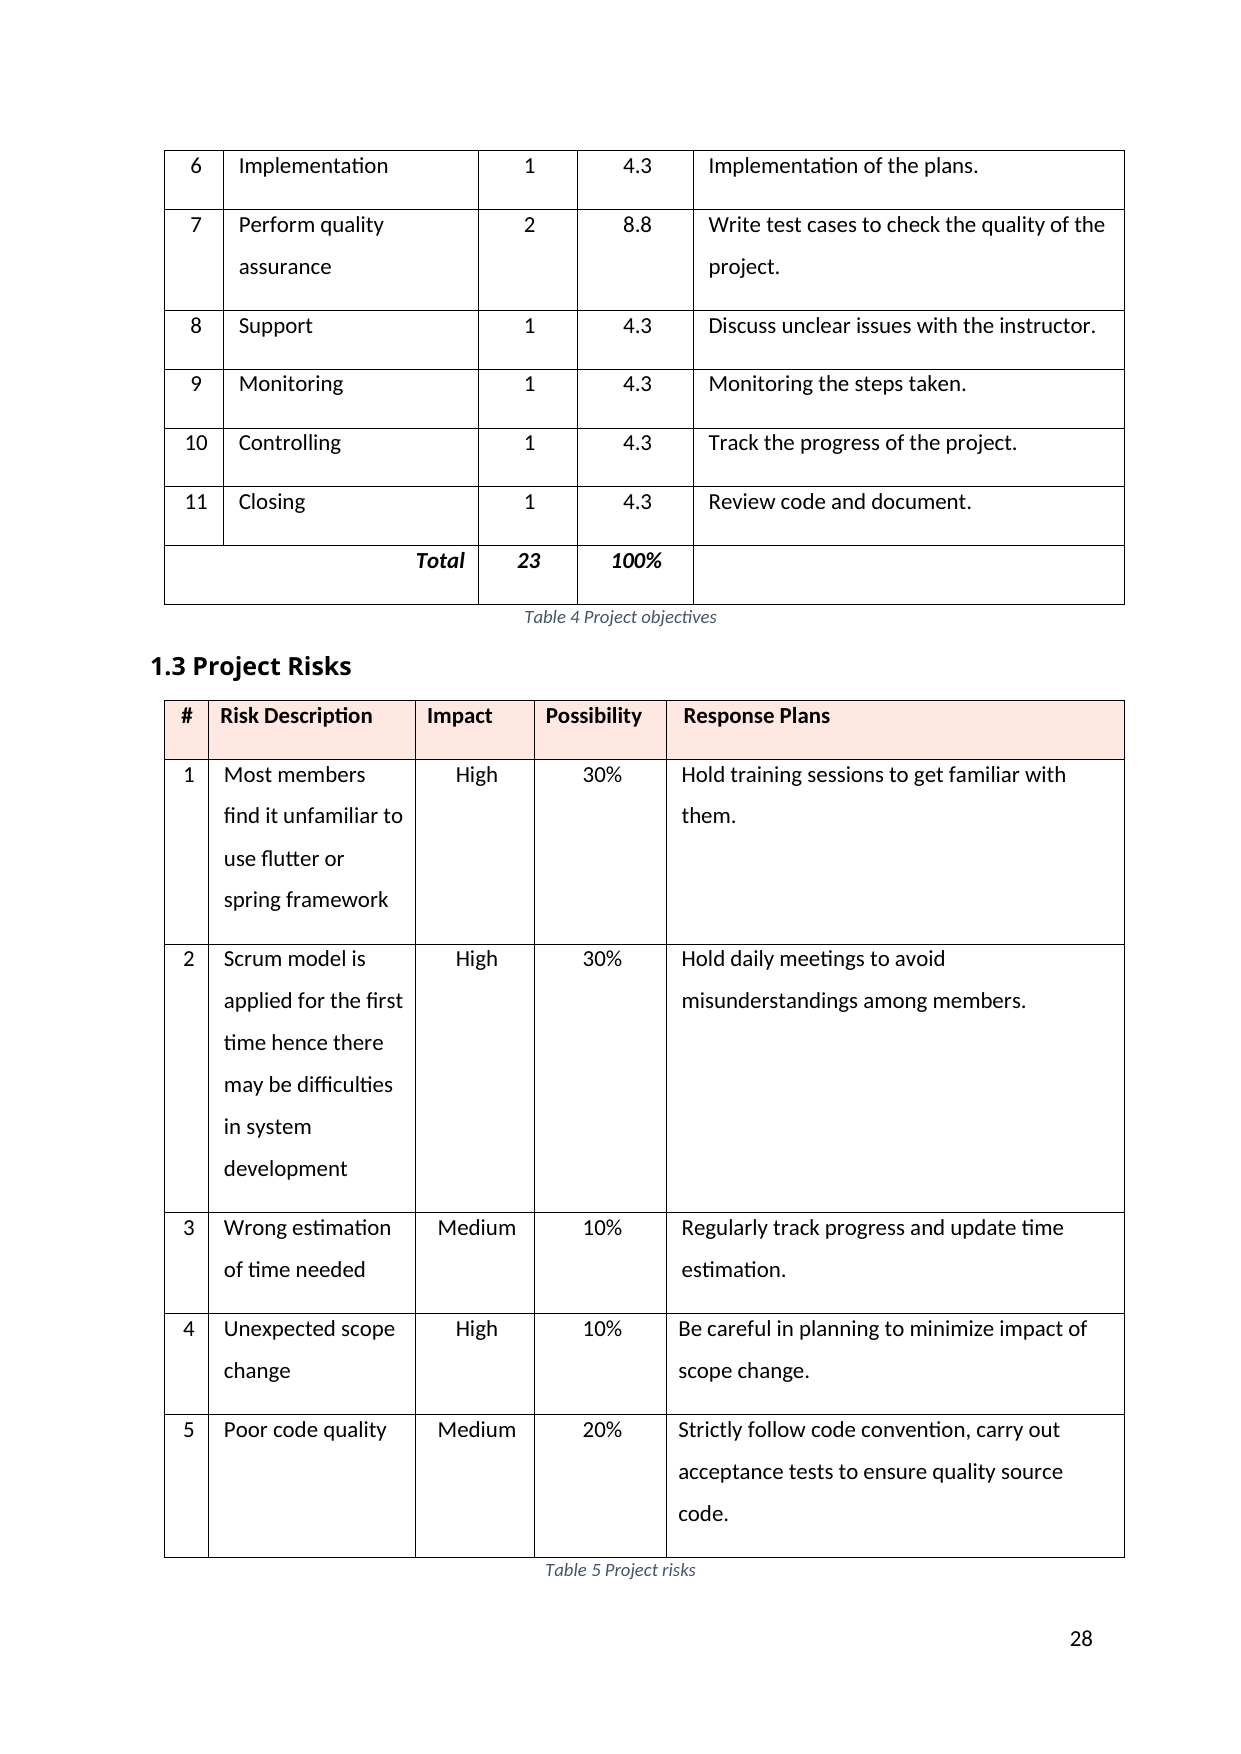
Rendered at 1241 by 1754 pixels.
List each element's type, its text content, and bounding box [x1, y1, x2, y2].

table_cell Review code and document. [694, 487, 1124, 545]
table_cell 4.3 [578, 311, 693, 368]
table_cell Be careful in planning to minimize impact of scope change. [667, 1314, 1124, 1414]
table_cell 1 [479, 487, 577, 545]
table_cell Most members find it unfamiliar to use flutter or spring framework [209, 760, 415, 943]
table_cell Scrum model is applied for the first time hence there may be difficulties in system development [209, 945, 415, 1212]
table_cell Strictly follow code convention, carry out acceptance tests to ensure quality source code. [667, 1415, 1124, 1557]
table_cell 7 [165, 210, 223, 310]
table_cell 2 [479, 210, 577, 310]
table_cell 10% [535, 1213, 666, 1313]
table_cell Unexpected scope change [209, 1314, 415, 1414]
subtitle 1.3 Project Risks [150, 649, 1093, 683]
table_cell Implementation [224, 151, 478, 209]
table_cell 1 [479, 429, 577, 486]
table_cell 8 [165, 311, 223, 368]
table_cell High [416, 760, 534, 943]
table_cell Medium [416, 1213, 534, 1313]
table_cell 8.8 [578, 210, 693, 310]
table_cell Monitoring [224, 370, 478, 427]
table_cell 1 [479, 370, 577, 427]
table_cell 10% [535, 1314, 666, 1414]
table_cell Monitoring the steps taken. [694, 370, 1124, 427]
table_cell 4.3 [578, 429, 693, 486]
table_cell 6 [165, 151, 223, 209]
table_header Impact [416, 701, 534, 759]
table_cell Support [224, 311, 478, 368]
table_cell 9 [165, 370, 223, 427]
table_cell 4.3 [578, 151, 693, 209]
table_cell [694, 546, 1124, 604]
table_cell 20% [535, 1415, 666, 1557]
table_cell 100% [578, 546, 693, 604]
table_cell Hold daily meetings to avoid misunderstandings among members. [667, 945, 1124, 1212]
table_cell Implementation of the plans. [694, 151, 1124, 209]
table_cell Write test cases to check the quality of the project. [694, 210, 1124, 310]
table_header Risk Description [209, 701, 415, 759]
table_cell Closing [224, 487, 478, 545]
table_cell 3 [165, 1213, 208, 1313]
table_cell 23 [479, 546, 577, 604]
table_cell Hold training sessions to get familiar with them. [667, 760, 1124, 943]
table_cell 1 [479, 311, 577, 368]
table_cell 1 [479, 151, 577, 209]
table_cell 4 [165, 1314, 208, 1414]
table_cell Medium [416, 1415, 534, 1557]
table_cell 10 [165, 429, 223, 486]
table_cell High [416, 945, 534, 1212]
table_cell Wrong estimation of time needed [209, 1213, 415, 1313]
table_cell Regularly track progress and update time estimation. [667, 1213, 1124, 1313]
table_cell 30% [535, 945, 666, 1212]
table_cell 5 [165, 1415, 208, 1557]
table_cell 30% [535, 760, 666, 943]
table_cell Total [165, 546, 478, 604]
table_cell 11 [165, 487, 223, 545]
table_cell Discuss unclear issues with the instructor. [694, 311, 1124, 368]
table_header Response Plans [667, 701, 1124, 759]
table_cell Poor code quality [209, 1415, 415, 1557]
table_cell 1 [165, 760, 208, 943]
table_header # [165, 701, 208, 759]
table_cell 4.3 [578, 487, 693, 545]
table_cell Track the progress of the project. [694, 429, 1124, 486]
table_cell 2 [165, 945, 208, 1212]
table_cell Perform quality assurance [224, 210, 478, 310]
table_header Possibility [535, 701, 666, 759]
table_cell Controlling [224, 429, 478, 486]
table_cell 4.3 [578, 370, 693, 427]
table_cell High [416, 1314, 534, 1414]
